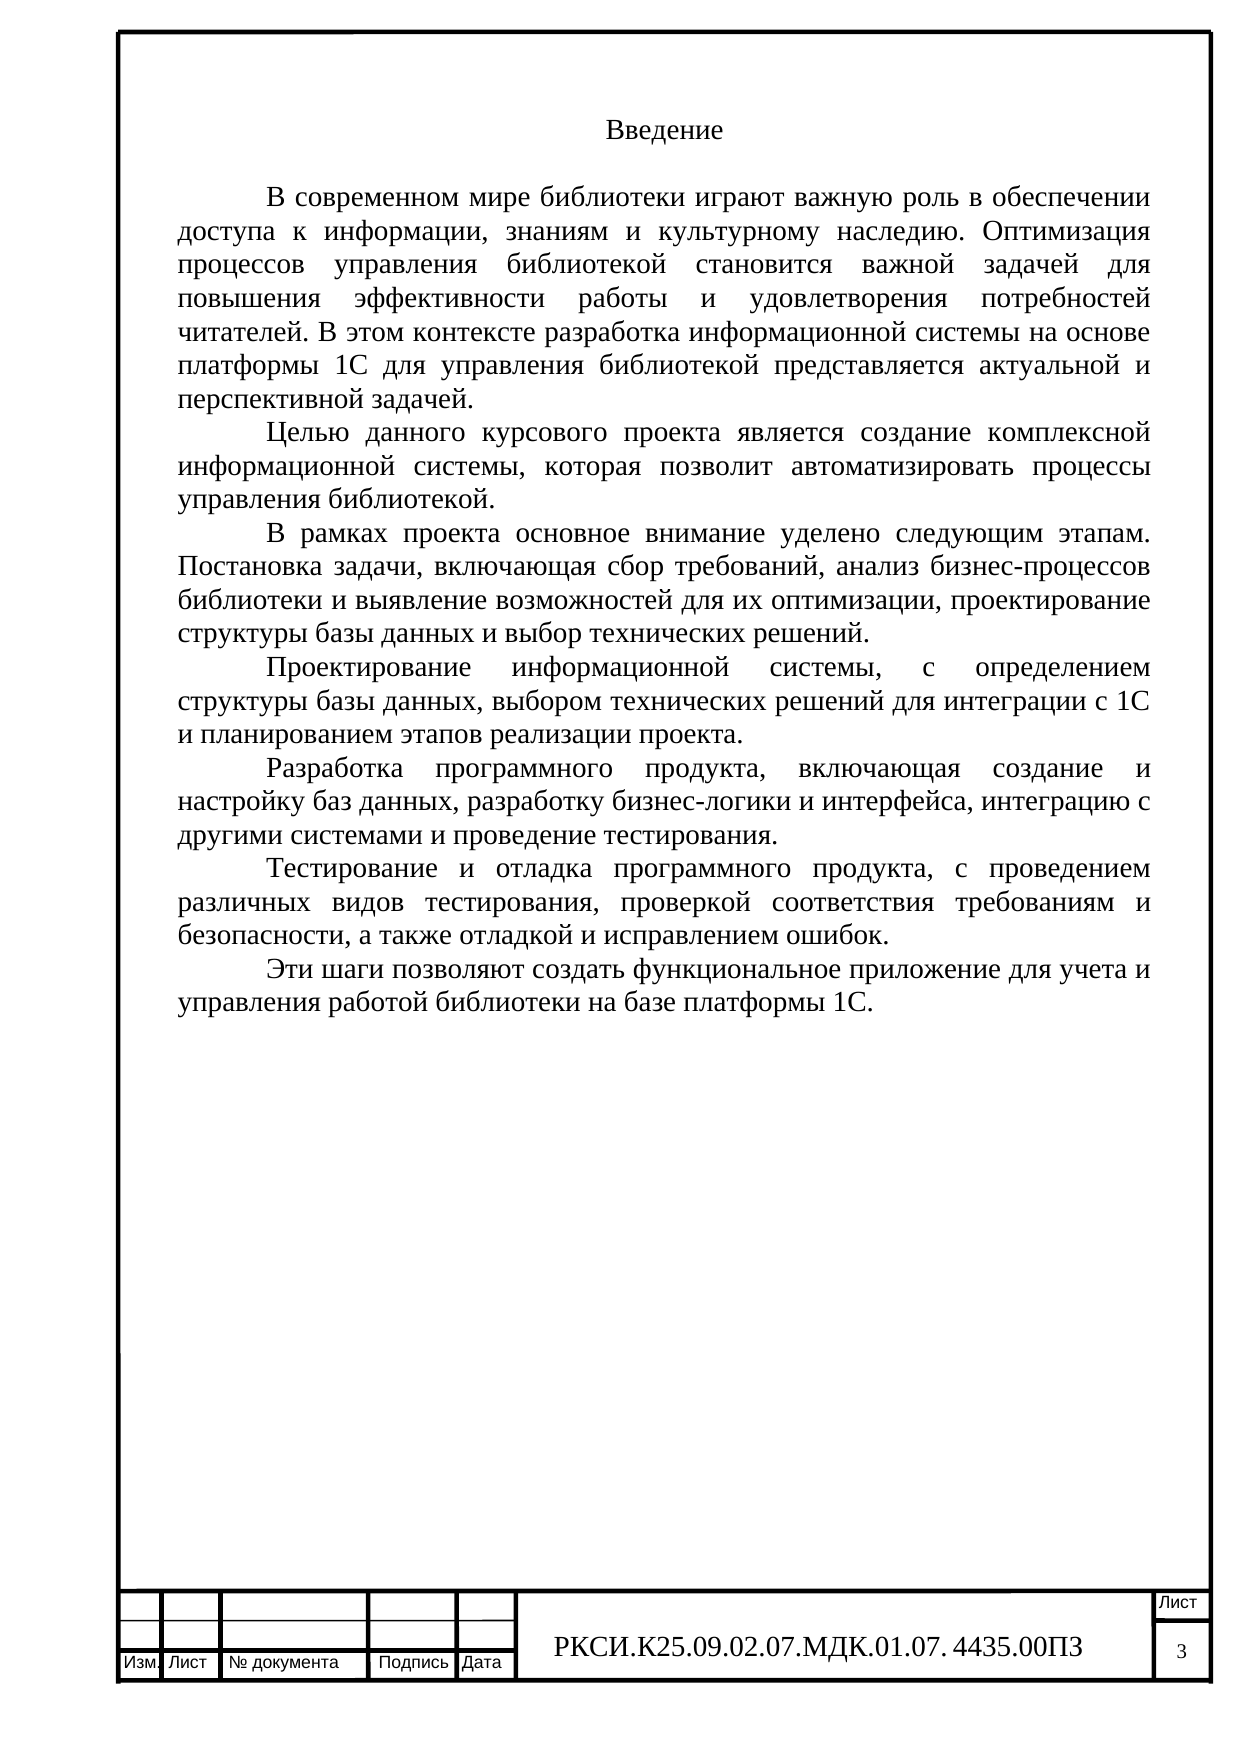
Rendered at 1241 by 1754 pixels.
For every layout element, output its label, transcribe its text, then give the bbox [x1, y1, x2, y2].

text В рамках проекта основное внимание уделено следующим этапам. Постановка задачи, включающая сбор требований, анализ бизнес-процессов библиотеки и выявление возможностей для их оптимизации, проектирование структуры базы данных и выбор технических решений. [177, 515, 1152, 649]
text Разработка программного продукта, включающая создание и настройку баз данных, разработку бизнес-логики и интерфейса, интеграцию с другими системами и проведение тестирования. [177, 750, 1152, 850]
text Введение [177, 112, 1152, 146]
text Целью данного курсового проекта является создание комплексной информационной системы, которая позволит автоматизировать процессы управления библиотекой. [177, 414, 1152, 515]
text Тестирование и отладка программного продукта, с проведением различных видов тестирования, проверкой соответствия требованиям и безопасности, а также отладкой и исправлением ошибок. [177, 850, 1152, 951]
text Эти шаги позволяют создать функциональное приложение для учета и управления работой библиотеки на базе платформы 1С. [177, 951, 1152, 1018]
text В современном мире библиотеки играют важную роль в обеспечении доступа к информации, знаниям и культурному наследию. Оптимизация процессов управления библиотекой становится важной задачей для повышения эффективности работы и удовлетворения потребностей читателей. В этом контексте разработка информационной системы на основе платформы 1С для управления библиотекой представляется актуальной и перспективной задачей. [177, 179, 1152, 414]
text Проектирование информационной системы, с определением структуры базы данных, выбором технических решений для интеграции с 1С и планированием этапов реализации проекта. [177, 649, 1152, 750]
